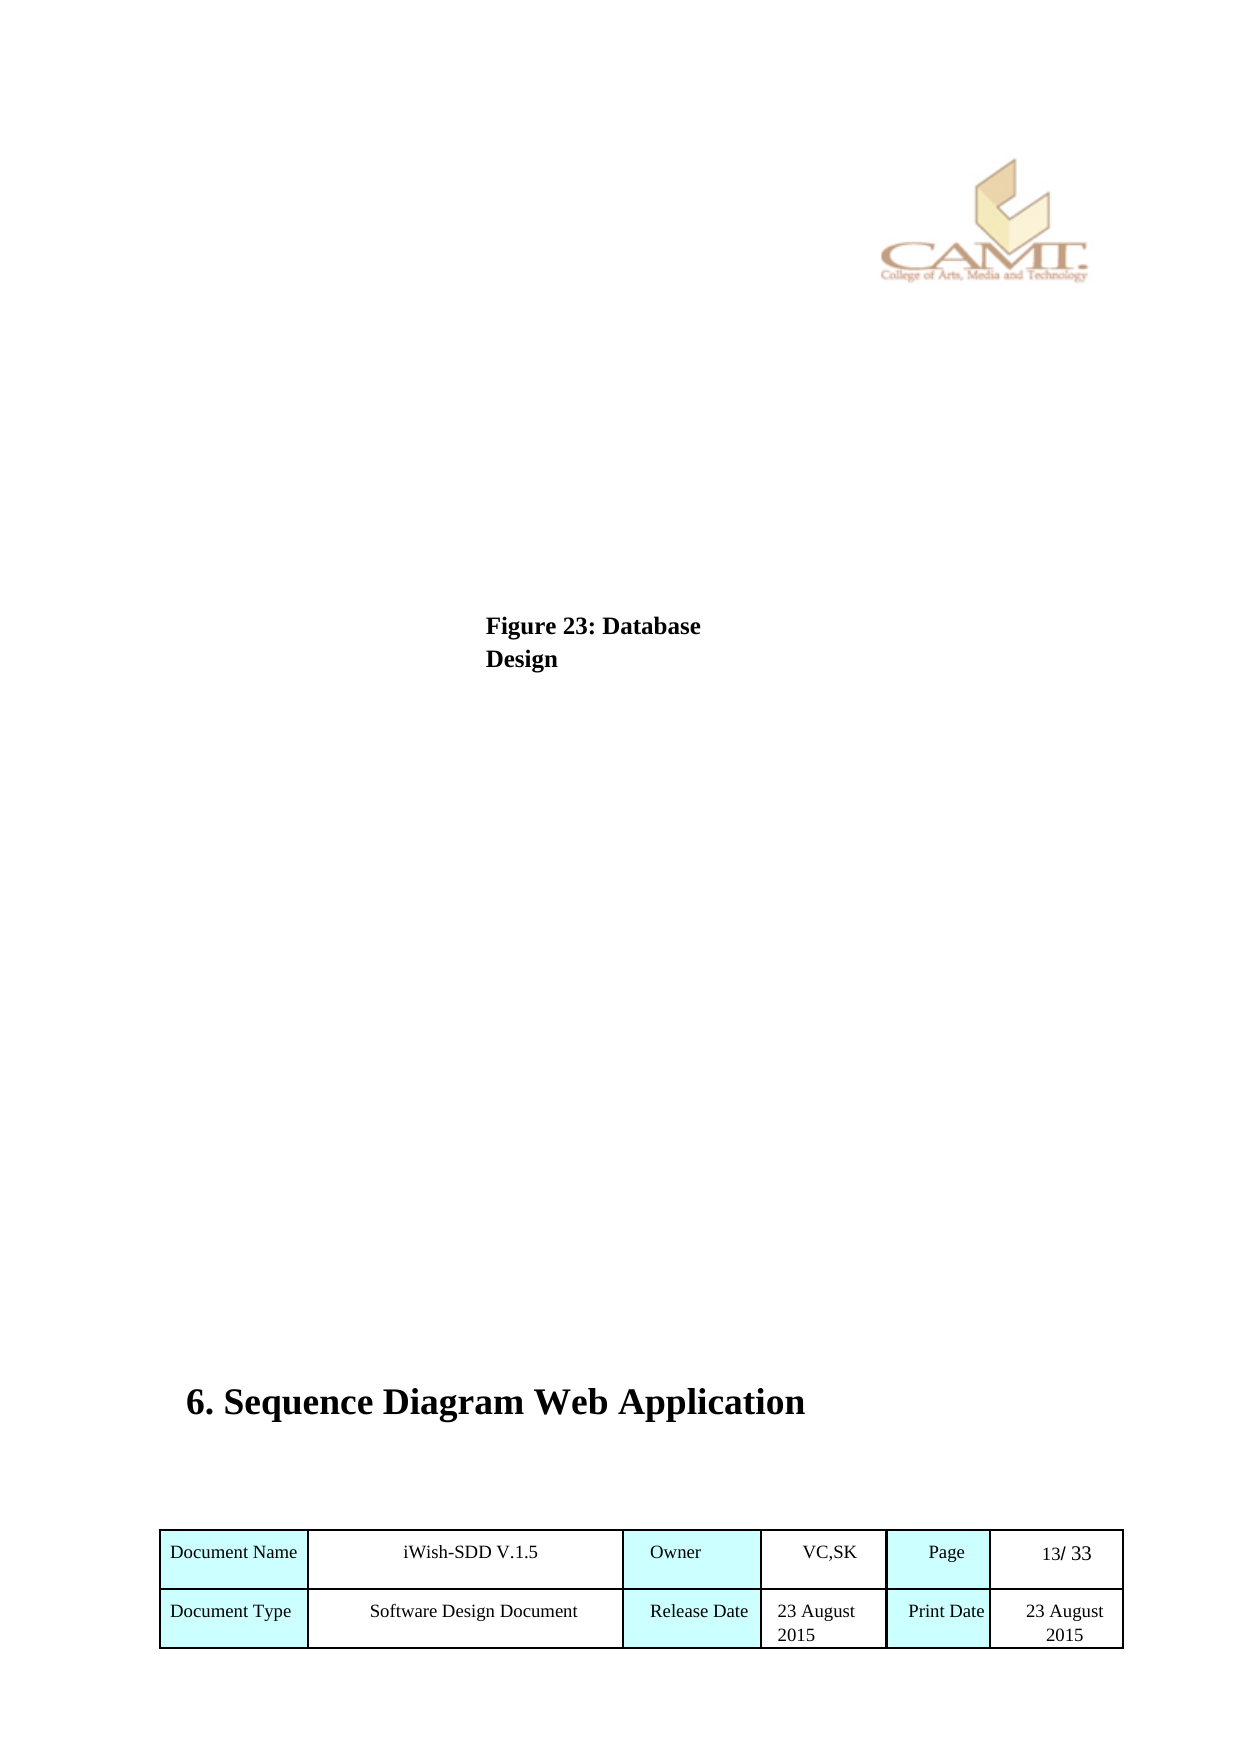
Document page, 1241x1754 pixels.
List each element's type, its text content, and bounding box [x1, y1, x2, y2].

list Sequence Diagram Web Application [186, 1379, 1093, 1422]
picture [869, 150, 1094, 285]
